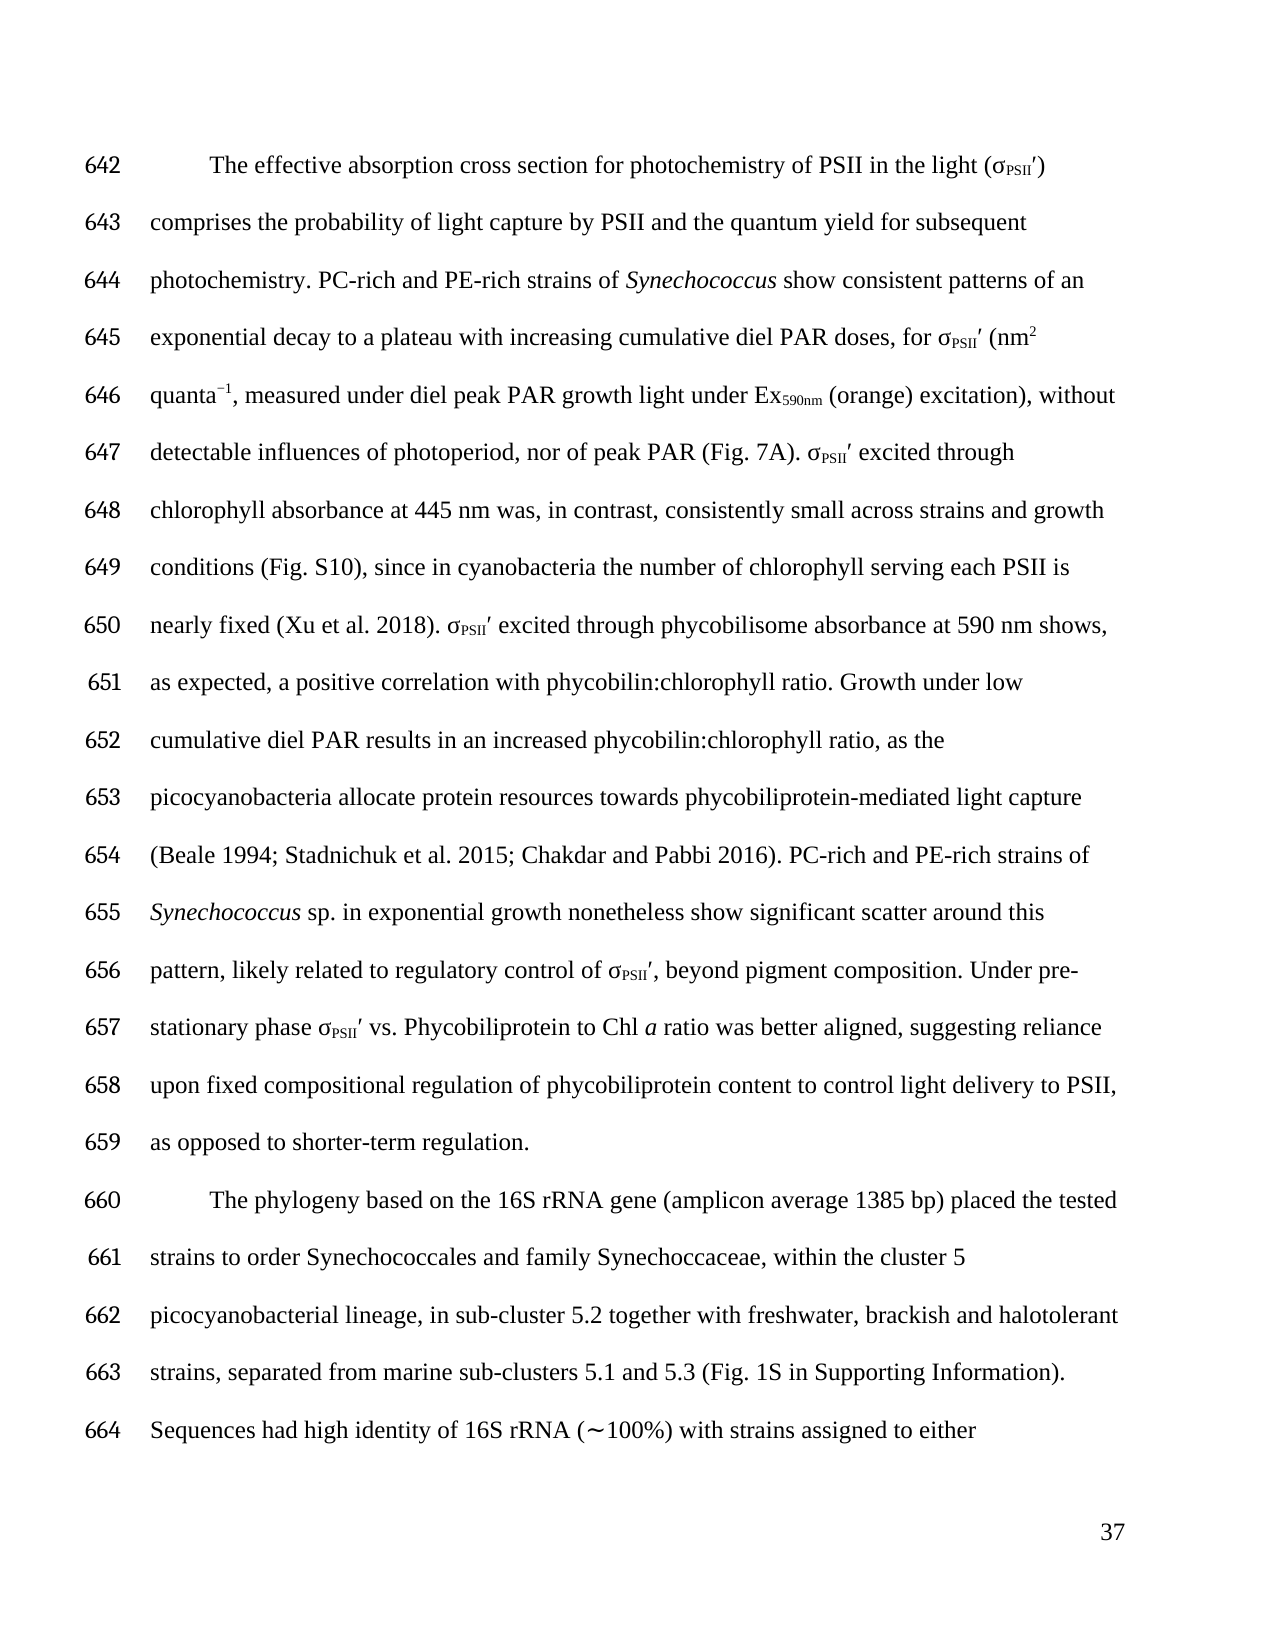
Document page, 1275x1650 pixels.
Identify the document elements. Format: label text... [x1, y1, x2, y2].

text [150, 1185, 1125, 1444]
text The effective absorption cross section for photochemistry of PSII in the light (σPSIIʹ) comprises the probability of light capture by PSII and the quantum yield for subsequent photochemistry. PC-rich and PE-rich strains of Synechococcus show consistent patterns of an exponential decay to a plateau with increasing cumulative diel PAR doses, for σPSIIʹ (nm2 quanta−1, measured under diel peak PAR growth light under Ex590nm (orange) excitation), without detectable influences of photoperiod, nor of peak PAR (Fig. 7A). σPSIIʹ excited through chlorophyll absorbance at 445 nm was, in contrast, consistently small across strains and growth conditions (Fig. S10), since in cyanobacteria the number of chlorophyll serving each PSII is nearly fixed (Xu et al. 2018). σPSIIʹ excited through phycobilisome absorbance at 590 nm shows, as expected, a positive correlation with phycobilin:chlorophyll ratio. Growth under low cumulative diel PAR results in an increased phycobilin:chlorophyll ratio, as the picocyanobacteria allocate protein resources towards phycobiliprotein-mediated light capture (Beale 1994; Stadnichuk et al. 2015; Chakdar and Pabbi 2016). PC-rich and PE-rich strains of Synechococcus sp. in exponential growth nonetheless show significant scatter around this pattern, likely related to regulatory control of σPSIIʹ, beyond pigment composition. Under pre-stationary phase σPSIIʹ vs. Phycobiliprotein to Chl a ratio was better aligned, suggesting reliance upon fixed compositional regulation of phycobiliprotein content to control light delivery to PSII, as opposed to shorter-term regulation. [150, 150, 1125, 1156]
